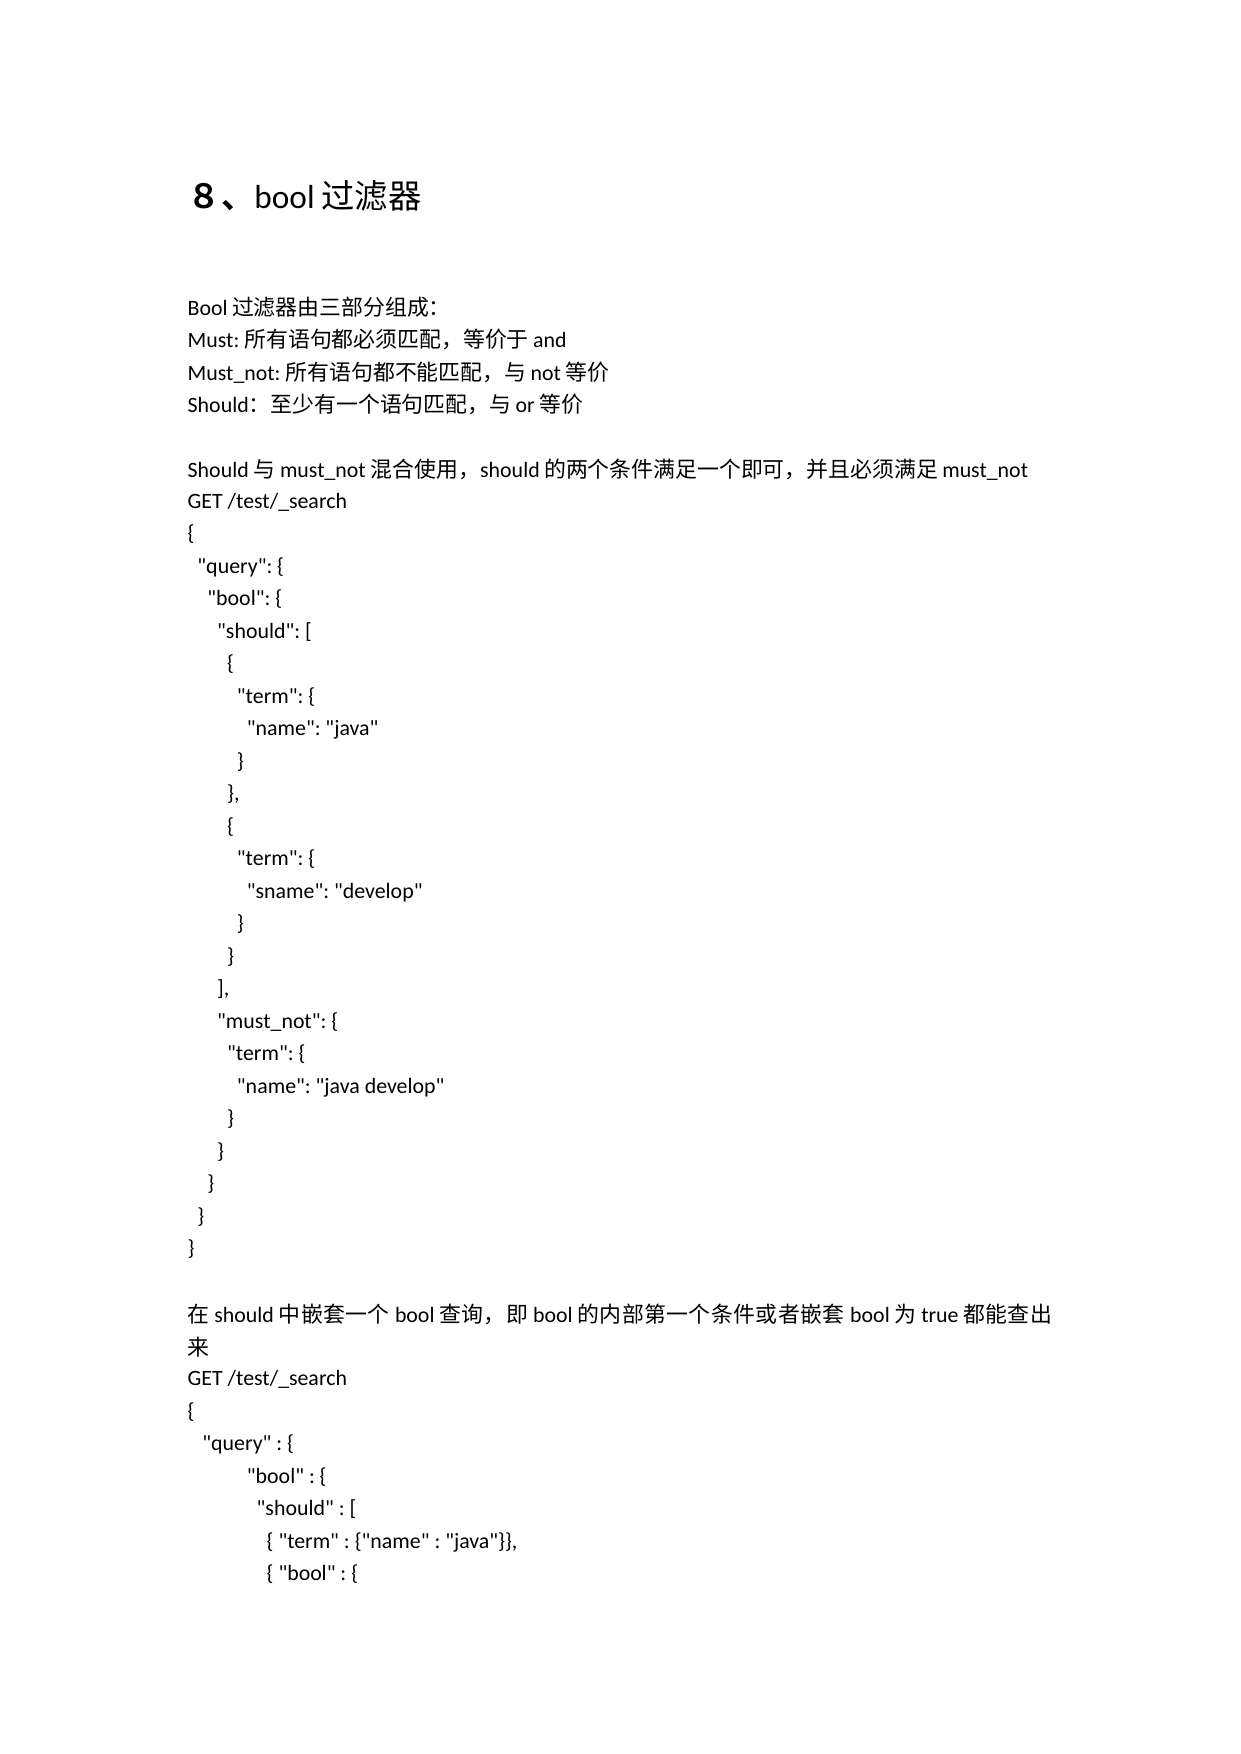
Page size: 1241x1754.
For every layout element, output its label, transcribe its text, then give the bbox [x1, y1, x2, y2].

text "should" : [ [187, 1492, 1053, 1524]
text }, [187, 777, 1053, 809]
text GET /test/_search [187, 484, 1053, 517]
text { [187, 809, 1053, 842]
text { [187, 647, 1053, 679]
text "query" : { [187, 1427, 1053, 1459]
text } [187, 907, 1053, 939]
text } [187, 1134, 1053, 1167]
text "must_not": { [187, 1004, 1053, 1037]
text "bool": { [187, 582, 1053, 614]
text "term": { [187, 679, 1053, 712]
text 在should中嵌套一个bool查询，即bool的内部第一个条件或者嵌套bool为true都能查出来 [187, 1297, 1053, 1362]
text { "bool" : { [187, 1557, 1053, 1589]
text } [187, 939, 1053, 972]
text Should与 must_not 混合使用，should的两个条件满足一个即可，并且必须满足must_not [187, 452, 1053, 484]
text { [187, 1394, 1053, 1427]
text "name": "java develop" [187, 1069, 1053, 1102]
text Should：至少有一个语句匹配，与or等价 [187, 387, 1053, 419]
text "bool" : { [187, 1459, 1053, 1492]
text Must: 所有语句都必须匹配，等价于and [187, 322, 1053, 354]
text { [187, 517, 1053, 549]
text "term": { [187, 1037, 1053, 1069]
text "term": { [187, 842, 1053, 874]
text GET /test/_search [187, 1362, 1053, 1394]
text "name": "java" [187, 712, 1053, 744]
subtitle ８、bool过滤器 [187, 162, 1053, 227]
text } [187, 744, 1053, 777]
text } [187, 1232, 1053, 1264]
text } [187, 1167, 1053, 1199]
text "query": { [187, 549, 1053, 582]
text ], [187, 972, 1053, 1004]
text } [187, 1102, 1053, 1134]
text { "term" : {"name" : "java"}}, [187, 1524, 1053, 1557]
text Must_not: 所有语句都不能匹配，与not等价 [187, 354, 1053, 387]
text "sname": "develop" [187, 874, 1053, 907]
text "should": [ [187, 614, 1053, 647]
text } [187, 1199, 1053, 1232]
text Bool过滤器由三部分组成： [187, 289, 1053, 322]
